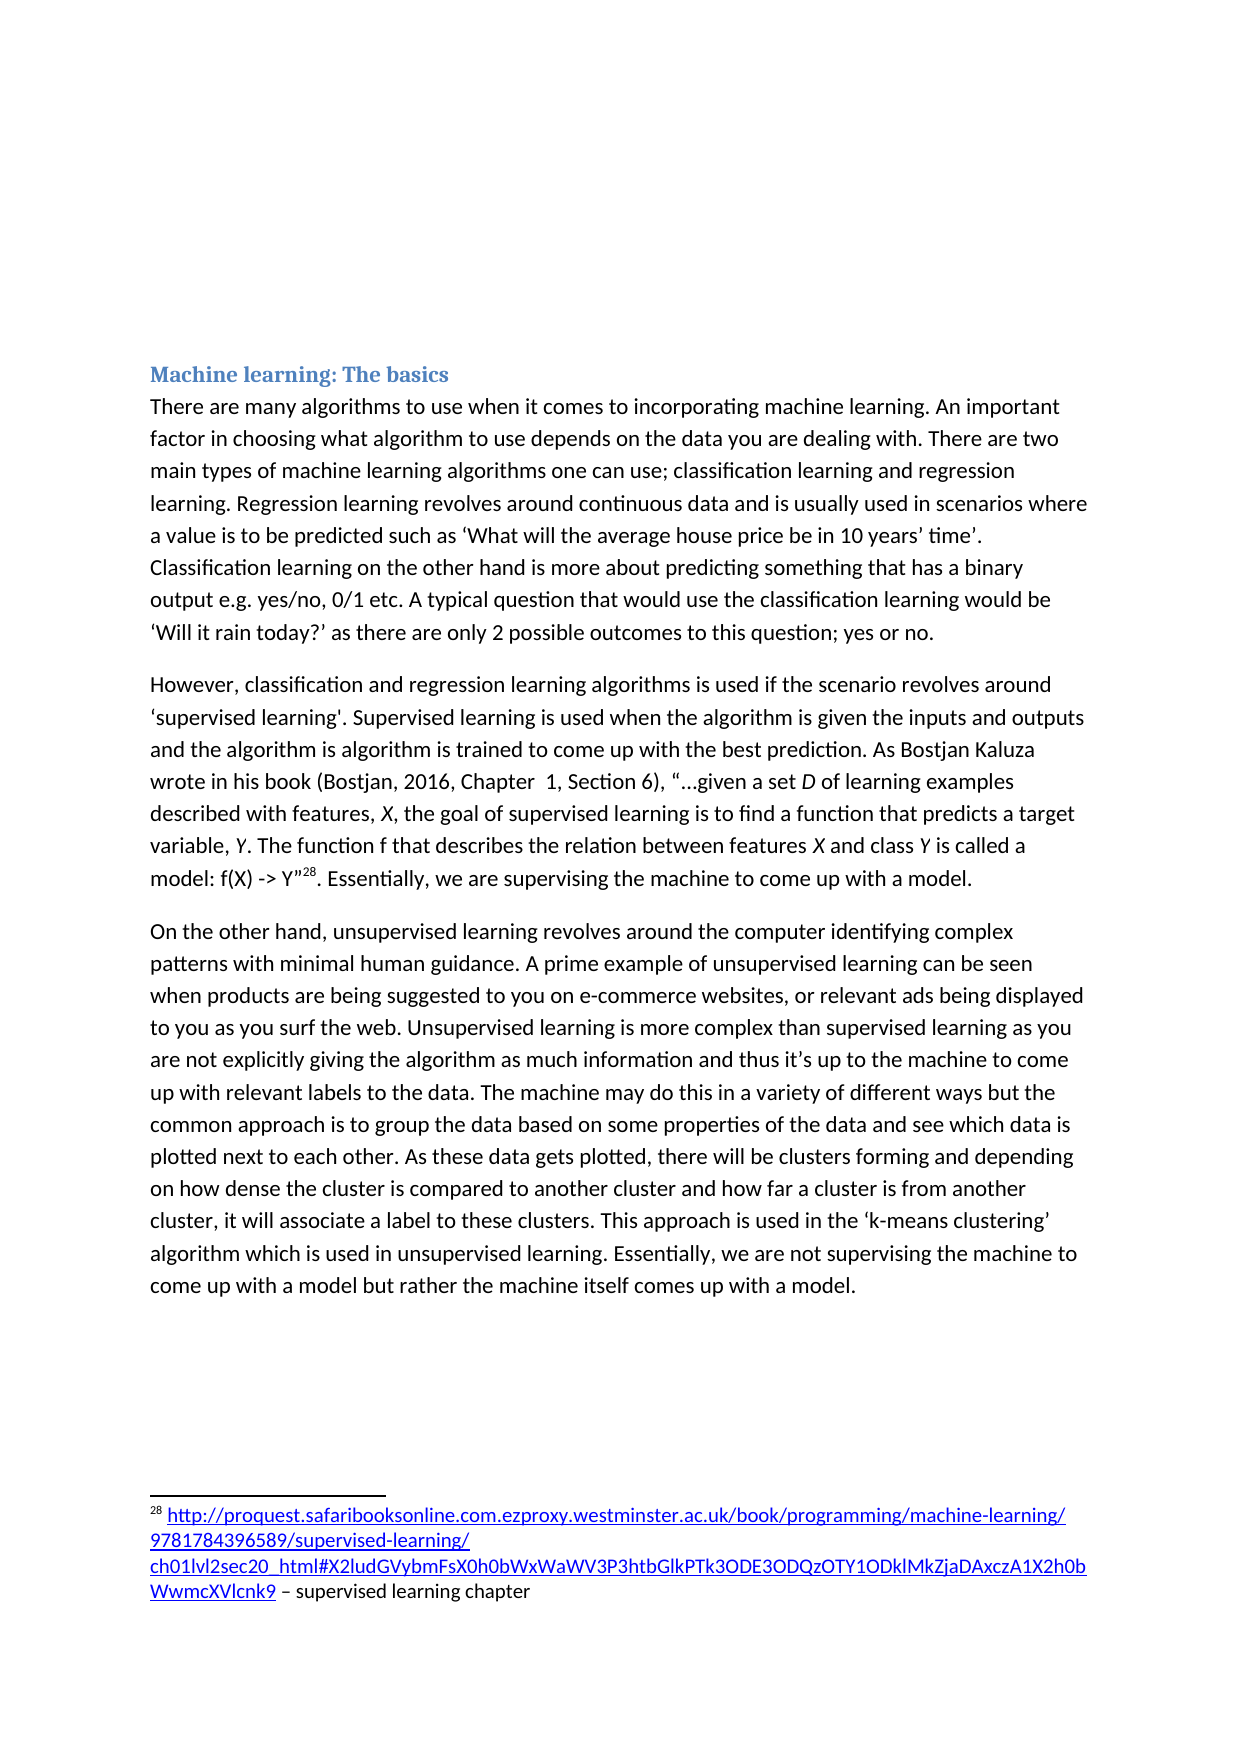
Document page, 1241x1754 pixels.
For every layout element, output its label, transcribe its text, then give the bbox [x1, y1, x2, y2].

text However, classification and regression learning algorithms is used if the scenario revolves around ‘supervised learning'. Supervised learning is used when the algorithm is given the inputs and outputs and the algorithm is algorithm is trained to come up with the best prediction. As Bostjan Kaluza wrote in his book (Bostjan, 2016, Chapter 1, Section 6), “…given a set D of learning examples described with features, X, the goal of supervised learning is to find a function that predicts a target variable, Y. The function f that describes the relation between features X and class Y is called a model: f(X) -> Y”. Essentially, we are supervising the machine to come up with a model. [150, 671, 1090, 892]
subtitle Machine learning: The basics [150, 362, 1090, 388]
text On the other hand, unsupervised learning revolves around the computer identifying complex patterns with minimal human guidance. A prime example of unsupervised learning can be seen when products are being suggested to you on e-commerce websites, or relevant ads being displayed to you as you surf the web. Unsupervised learning is more complex than supervised learning as you are not explicitly giving the algorithm as much information and thus it’s up to the machine to come up with relevant labels to the data. The machine may do this in a variety of different ways but the common approach is to group the data based on some properties of the data and see which data is plotted next to each other. As these data gets plotted, there will be clusters forming and depending on how dense the cluster is compared to another cluster and how far a cluster is from another cluster, it will associate a label to these clusters. This approach is used in the ‘k-means clustering’ algorithm which is used in unsupervised learning. Essentially, we are not supervising the machine to come up with a model but rather the machine itself comes up with a model. [150, 917, 1090, 1299]
text There are many algorithms to use when it comes to incorporating machine learning. An important factor in choosing what algorithm to use depends on the data you are dealing with. There are two main types of machine learning algorithms one can use; classification learning and regression learning. Regression learning revolves around continuous data and is usually used in scenarios where a value is to be predicted such as ‘What will the average house price be in 10 years’ time’. Classification learning on the other hand is more about predicting something that has a binary output e.g. yes/no, 0/1 etc. A typical question that would use the classification learning would be ‘Will it rain today?’ as there are only 2 possible outcomes to this question; yes or no. [150, 392, 1090, 646]
